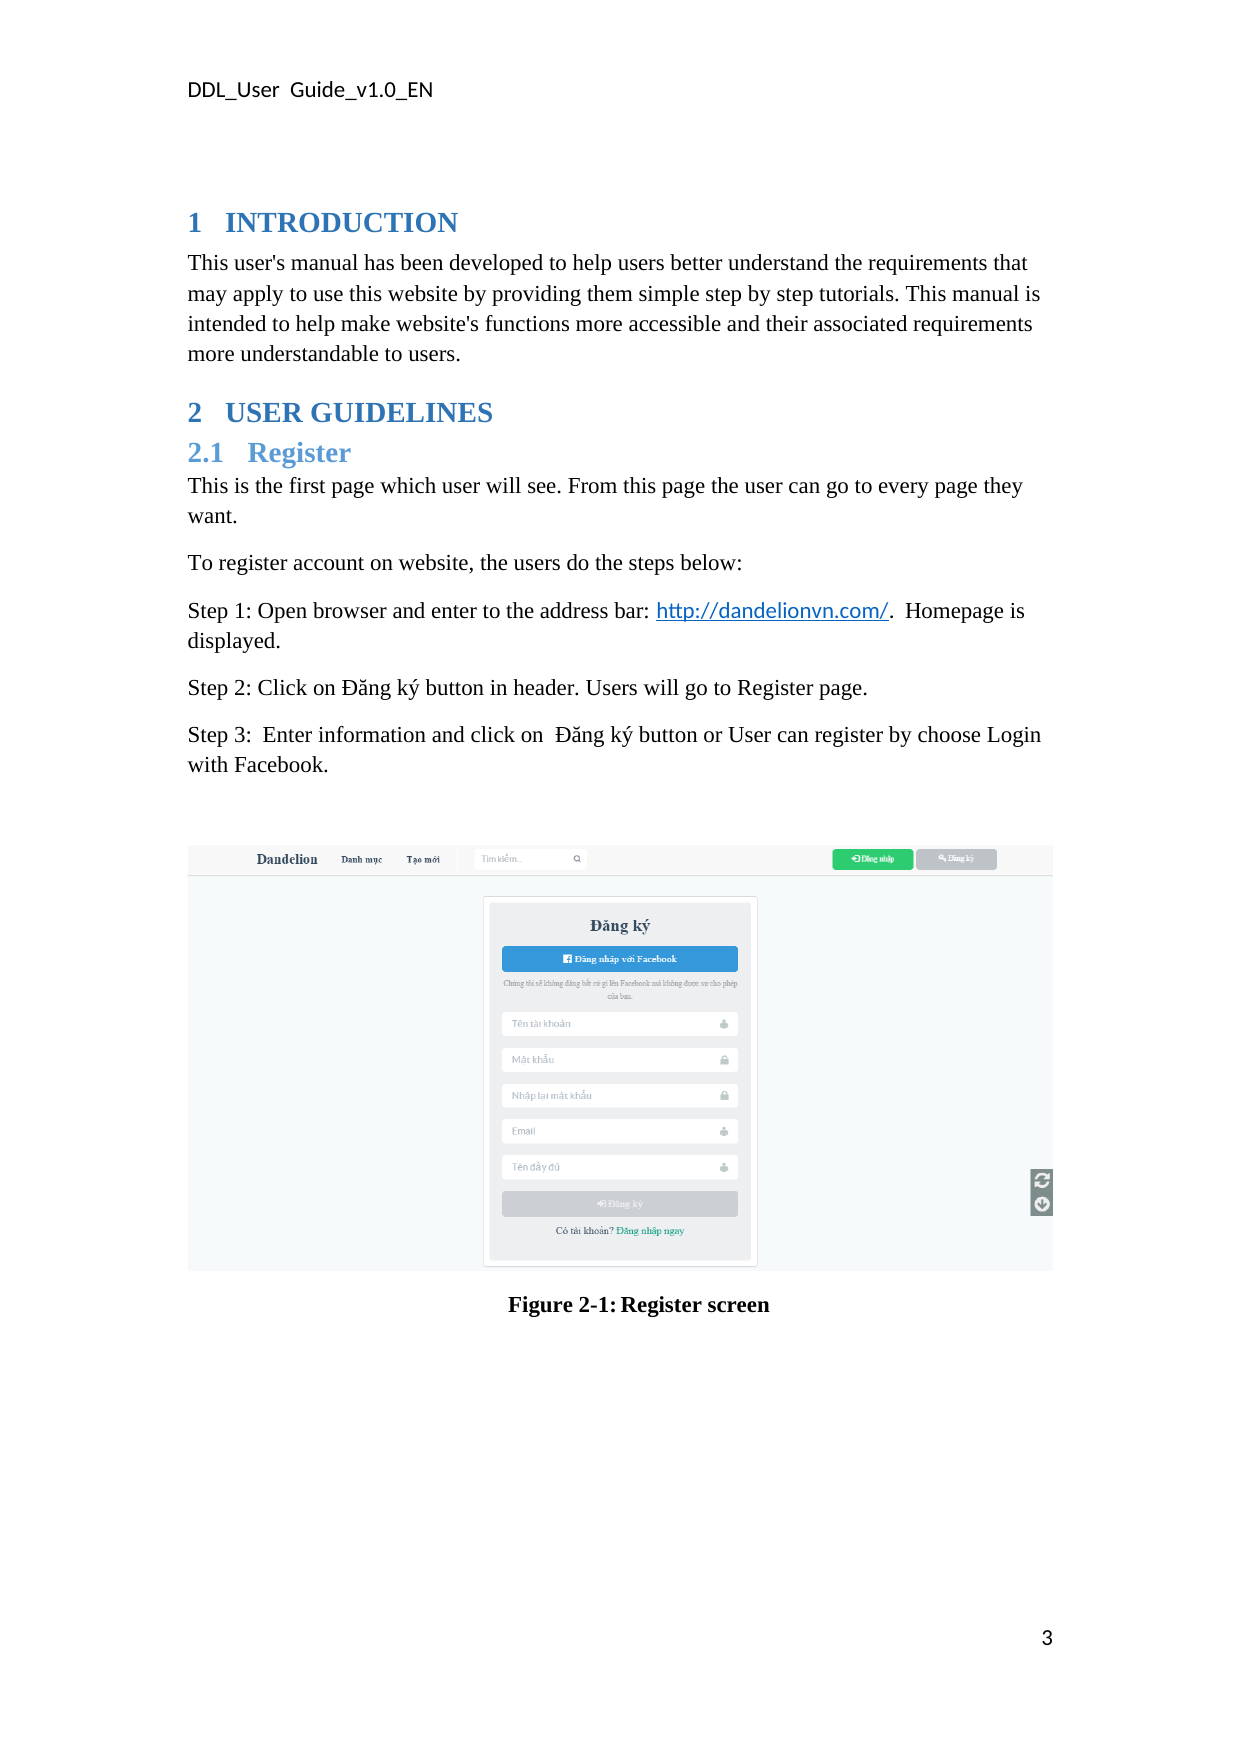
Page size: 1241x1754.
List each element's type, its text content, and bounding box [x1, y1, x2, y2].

text Register screen [225, 1292, 1053, 1318]
subtitle Register [187, 436, 1053, 469]
picture [187, 845, 1053, 1271]
subtitle Introduction [187, 205, 1053, 238]
text Step 2: Click on Đăng ký button in header. Users will go to Register page. [187, 674, 1053, 701]
text This user's manual has been developed to help users better understand the requirements that may apply to use this website by providing them simple step by step tutorials. This manual is intended to help make website's functions more accessible and their associated requirements more understandable to users. [187, 249, 1053, 366]
text This is the first page which user will see. From this page the user can go to every page they want. [187, 472, 1053, 528]
text Step 3: Enter information and click on Đăng ký button or User can register by choose Login with Facebook. [187, 721, 1053, 778]
text To register account on website, the users do the steps below: [187, 549, 1053, 575]
text Step 1: Open browser and enter to the address bar: http://dandelionvn.com/. Homepage is displayed. [187, 596, 1053, 654]
subtitle USER GUIDELINES [187, 395, 1053, 429]
